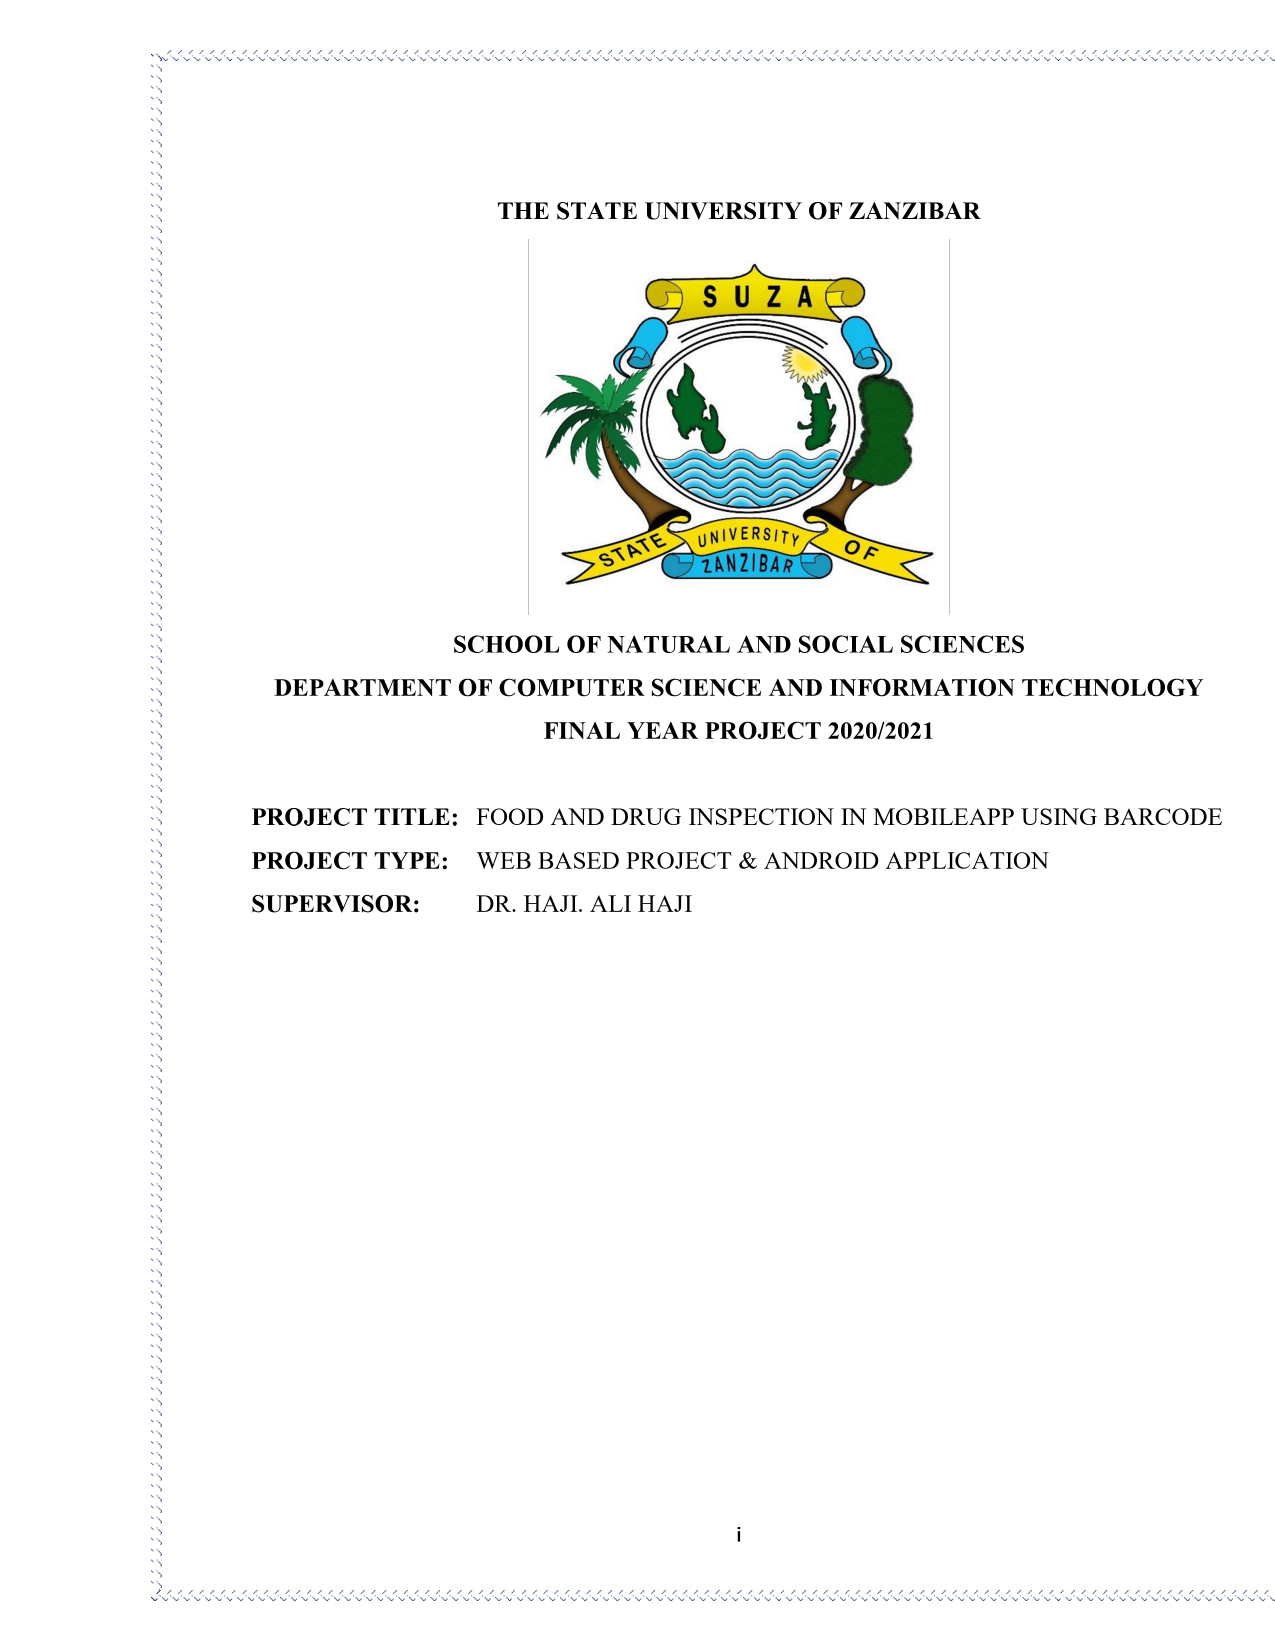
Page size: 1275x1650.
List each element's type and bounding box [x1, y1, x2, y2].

picture [150, 49, 1275, 1601]
